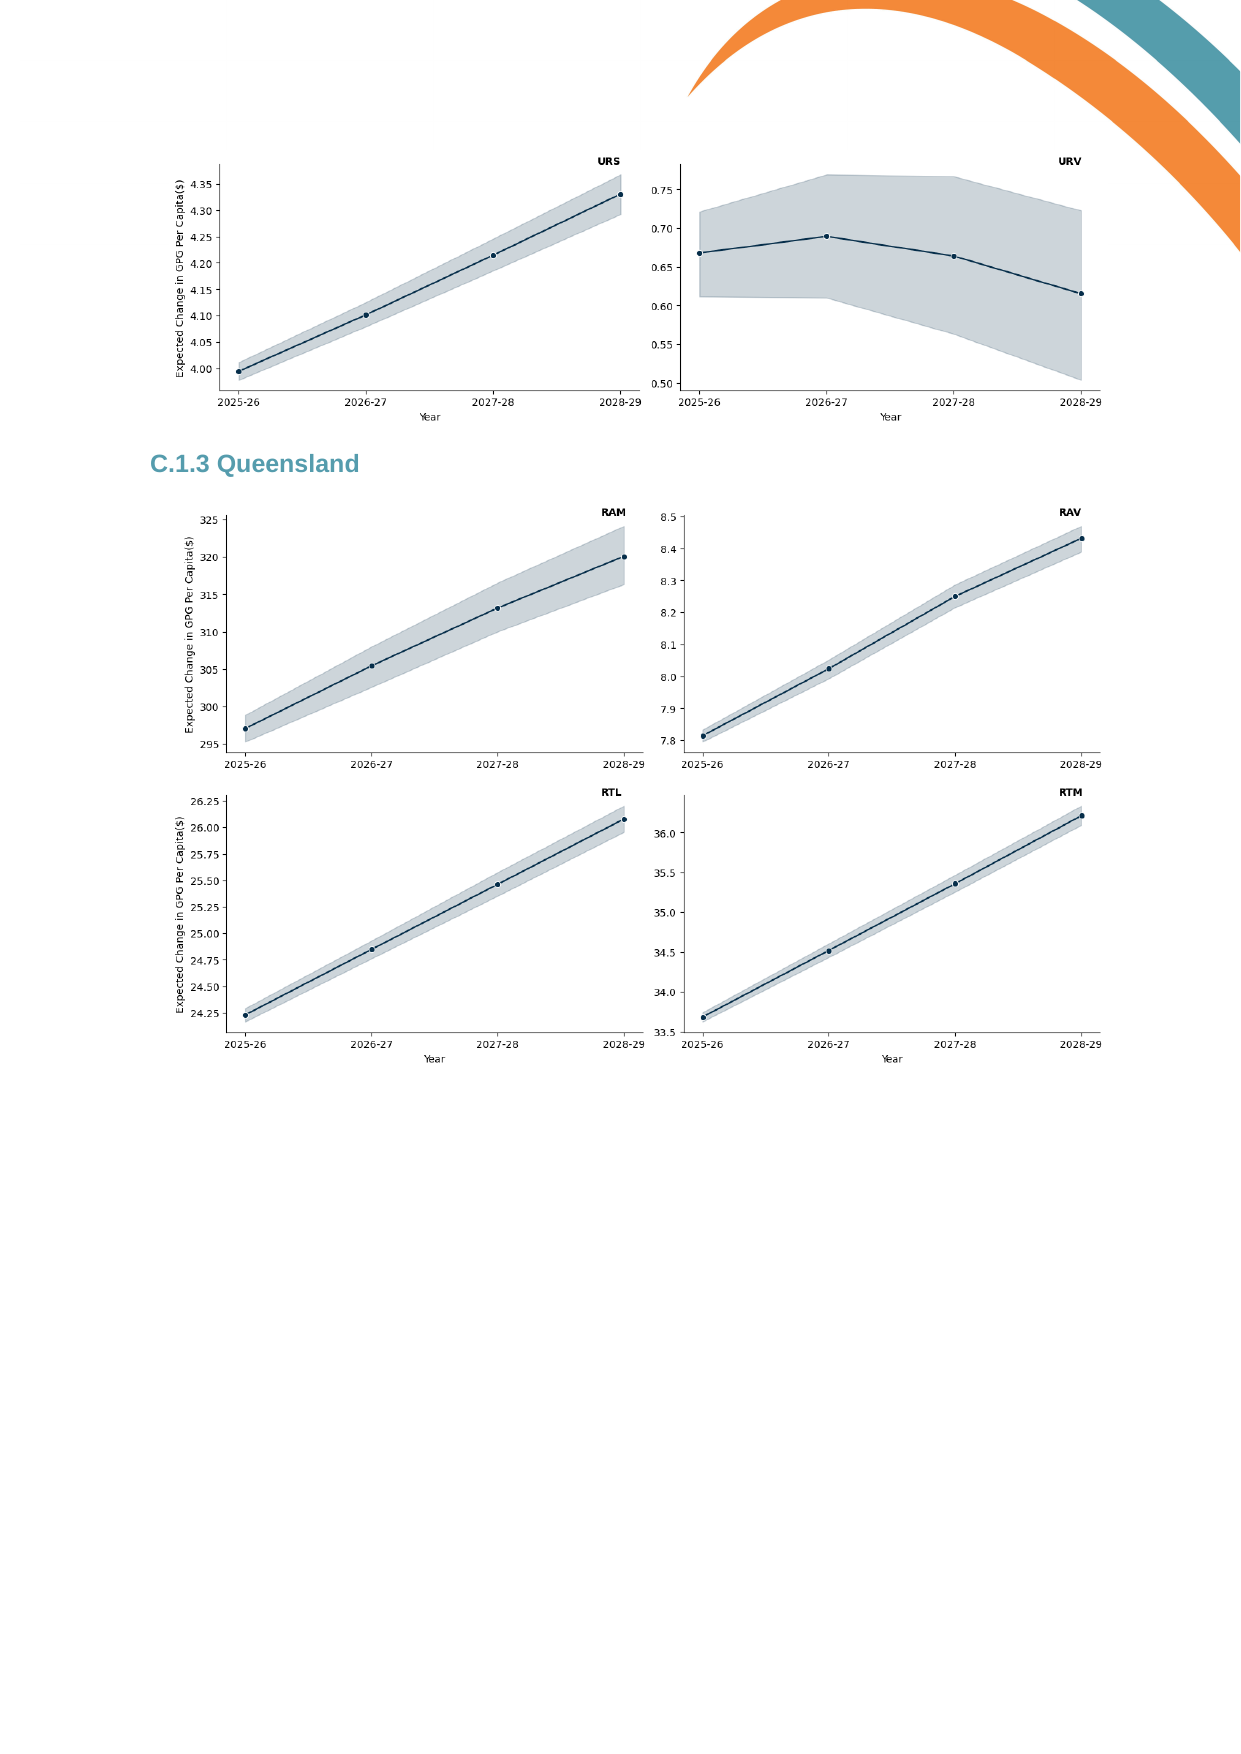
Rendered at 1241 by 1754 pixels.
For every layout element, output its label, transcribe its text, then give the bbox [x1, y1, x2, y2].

picture [19, 0, 1241, 429]
picture [168, 500, 1109, 1071]
subtitle C.1.3 Queensland [150, 449, 1090, 478]
